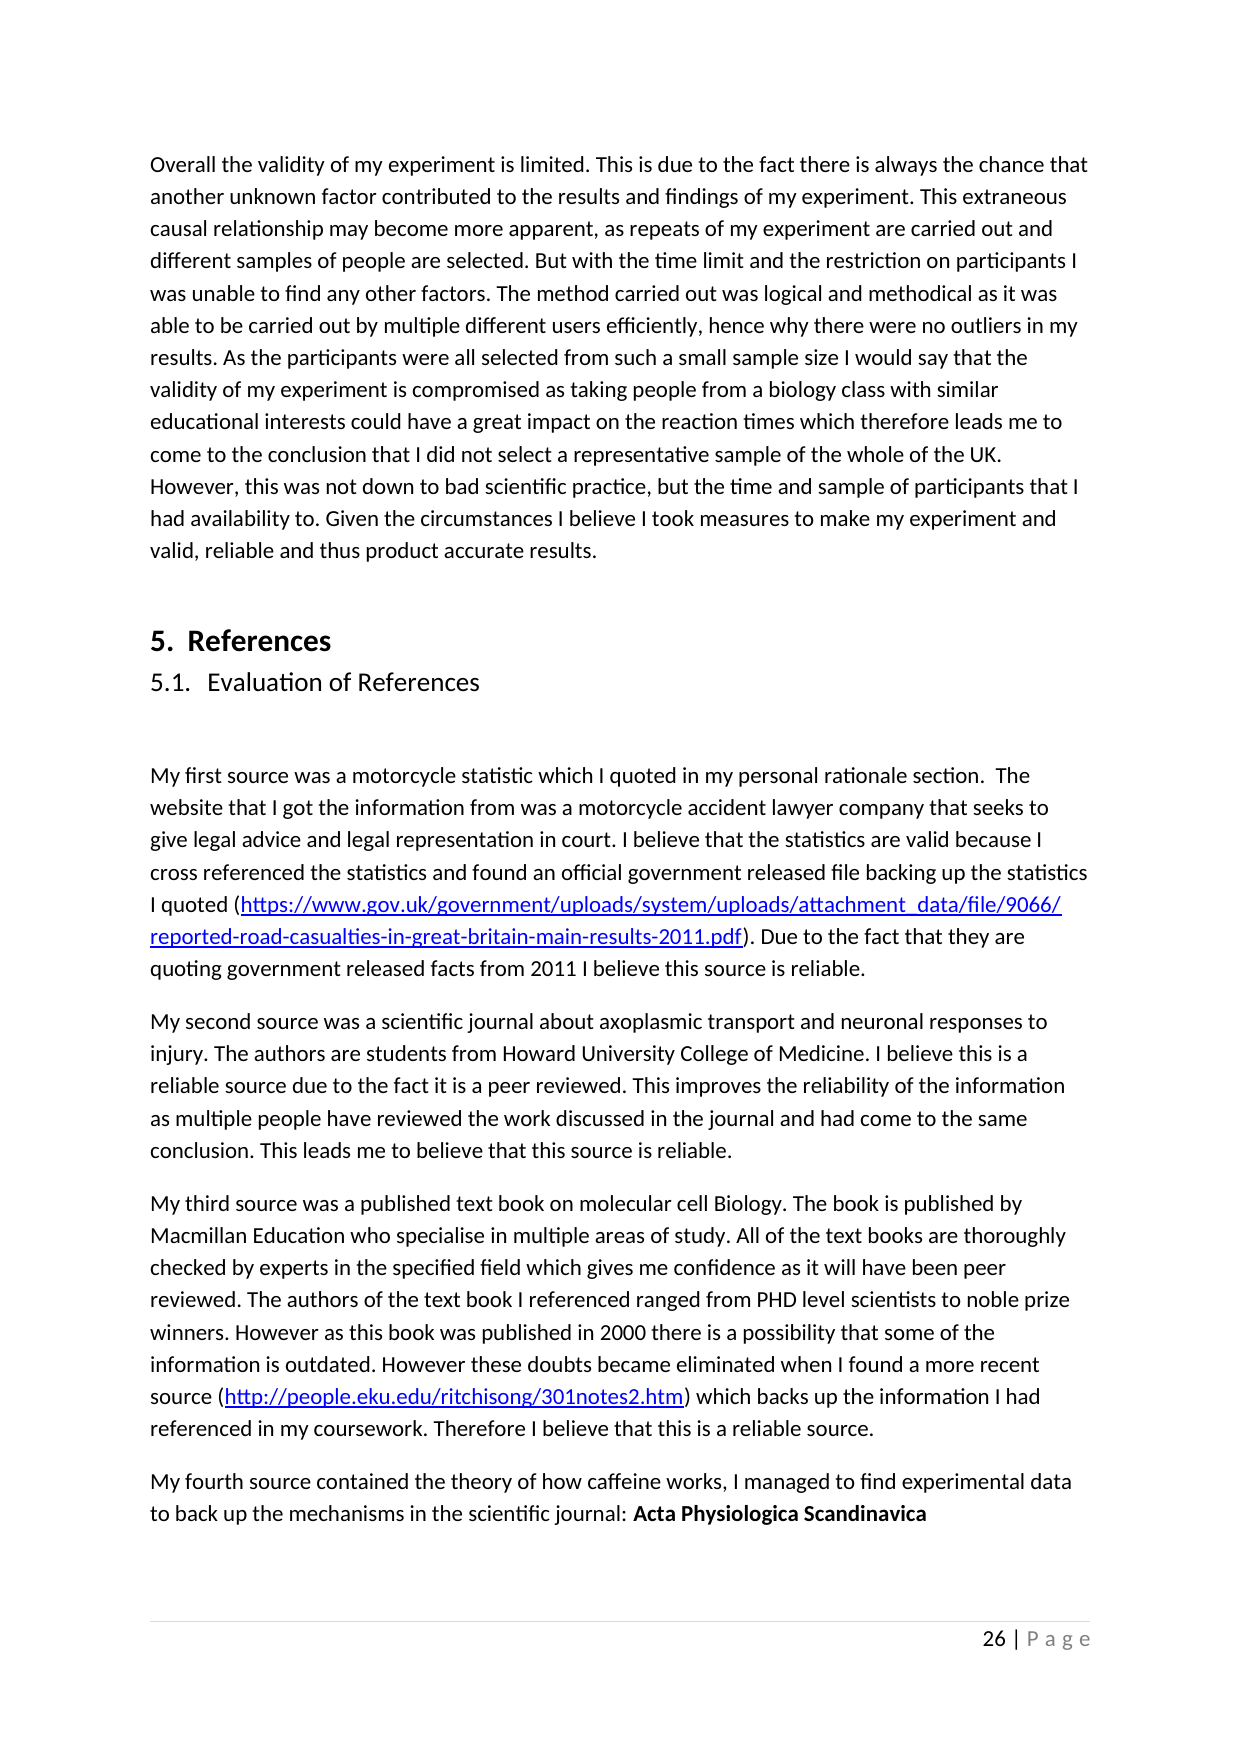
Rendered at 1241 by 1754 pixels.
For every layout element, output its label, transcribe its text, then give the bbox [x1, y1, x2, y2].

list References [150, 621, 1090, 659]
text My third source was a published text book on molecular cell Biology. The book is published by Macmillan Education who specialise in multiple areas of study. All of the text books are thoroughly checked by experts in the specified field which gives me confidence as it will have been peer reviewed. The authors of the text book I referenced ranged from PHD level scientists to noble prize winners. However as this book was published in 2000 there is a possibility that some of the information is outdated. However these doubts became eliminated when I found a more recent source (http://people.eku.edu/ritchisong/301notes2.htm) which backs up the information I had referenced in my coursework. Therefore I believe that this is a reliable source. [150, 1189, 1090, 1442]
text My first source was a motorcycle statistic which I quoted in my personal rationale section. The website that I got the information from was a motorcycle accident lawyer company that seeks to give legal advice and legal representation in court. I believe that the statistics are valid because I cross referenced the statistics and found an official government released file backing up the statistics I quoted (https://www.gov.uk/government/uploads/system/uploads/attachment_data/file/9066/reported-road-casualties-in-great-britain-main-results-2011.pdf). Due to the fact that they are quoting government released facts from 2011 I believe this source is reliable. [150, 724, 1090, 982]
text My second source was a scientific journal about axoplasmic transport and neuronal responses to injury. The authors are students from Howard University College of Medicine. I believe this is a reliable source due to the fact it is a peer reviewed. This improves the reliability of the information as multiple people have reviewed the work discussed in the journal and had come to the same conclusion. This leads me to believe that this source is reliable. [150, 1007, 1090, 1164]
text My fourth source contained the theory of how caffeine works, I managed to find experimental data to back up the mechanisms in the scientific journal: Acta Physiologica Scandinavica [150, 1467, 1090, 1528]
list Evaluation of References [150, 665, 1090, 698]
text Overall the validity of my experiment is limited. This is due to the fact there is always the chance that another unknown factor contributed to the results and findings of my experiment. This extraneous causal relationship may become more apparent, as repeats of my experiment are carried out and different samples of people are selected. But with the time limit and the restriction on participants I was unable to find any other factors. The method carried out was logical and methodical as it was able to be carried out by multiple different users efficiently, hence why there were no outliers in my results. As the participants were all selected from such a small sample size I would say that the validity of my experiment is compromised as taking people from a biology class with similar educational interests could have a great impact on the reaction times which therefore leads me to come to the conclusion that I did not select a representative sample of the whole of the UK. However, this was not down to bad scientific practice, but the time and sample of participants that I had availability to. Given the circumstances I believe I took measures to make my experiment and valid, reliable and thus product accurate results. [150, 150, 1090, 596]
